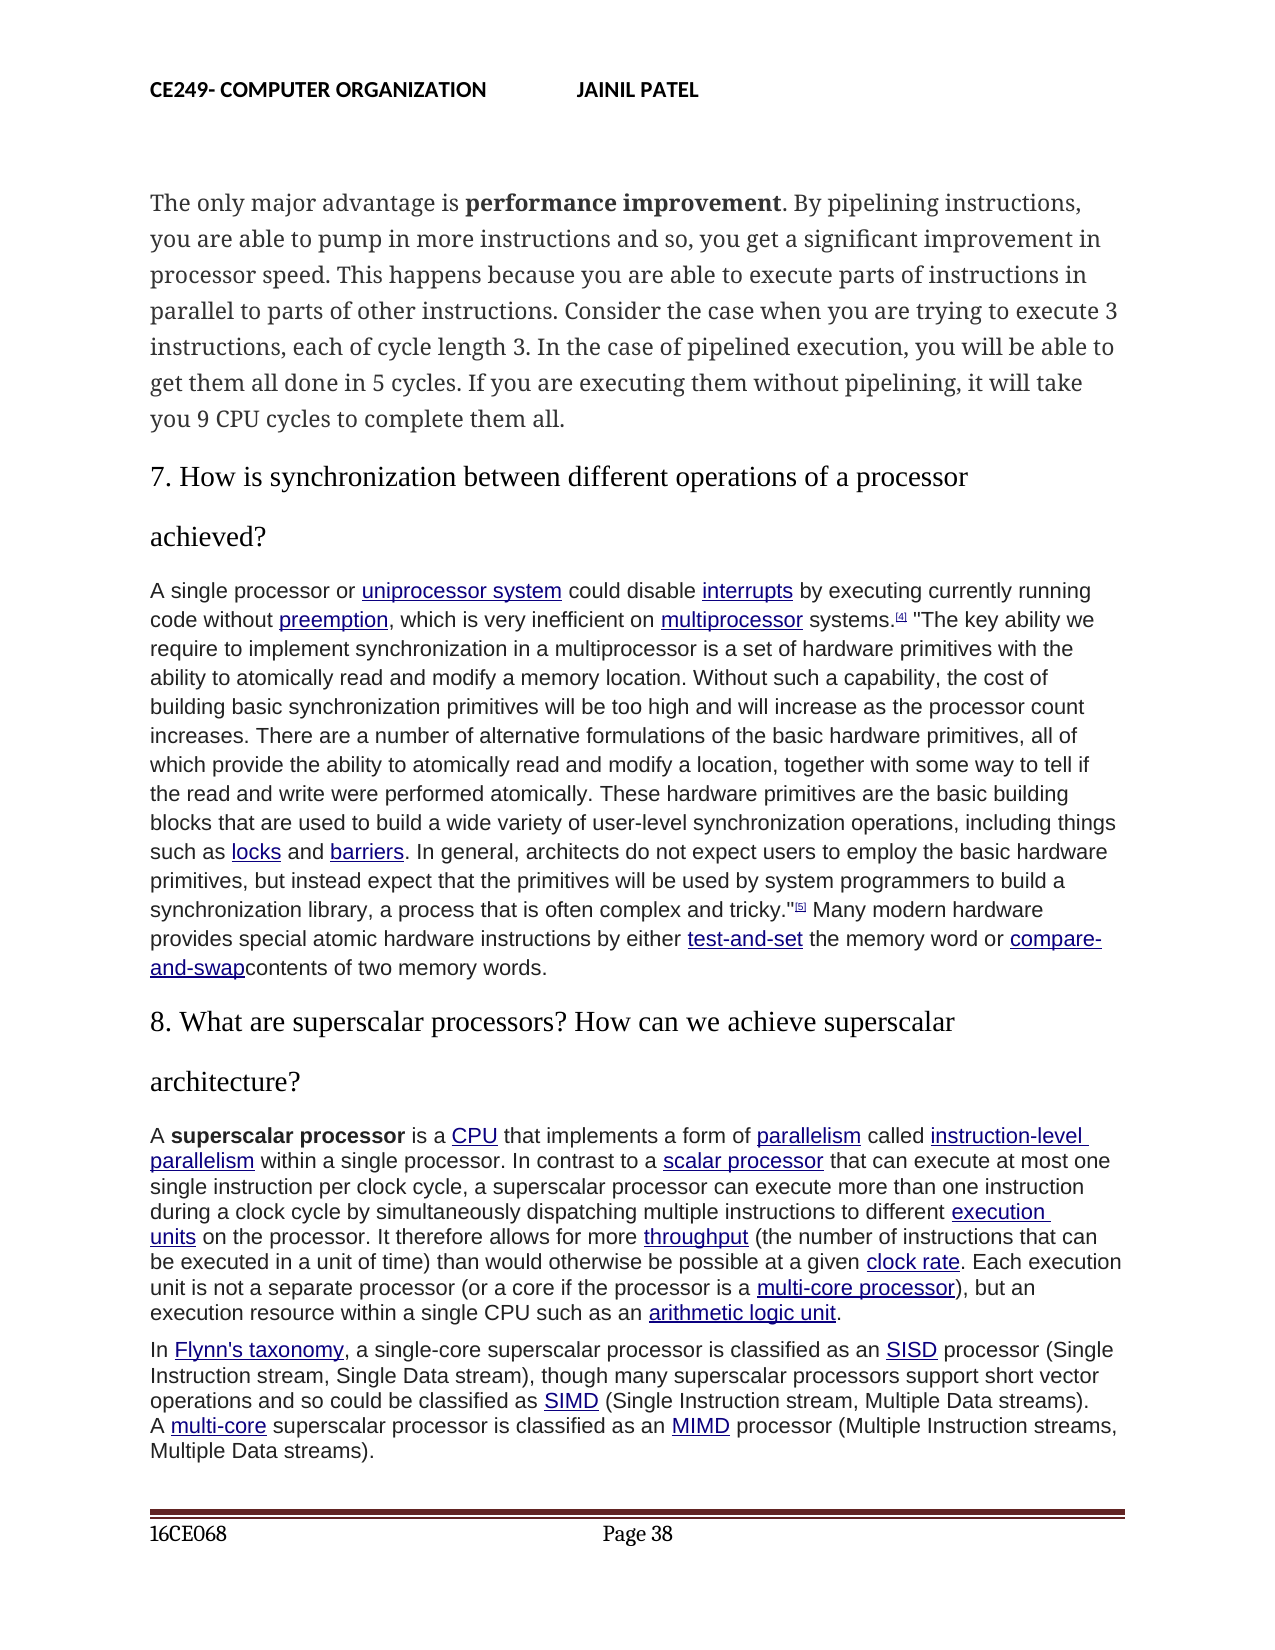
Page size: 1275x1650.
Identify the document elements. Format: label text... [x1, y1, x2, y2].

text In Flynn's taxonomy, a single-core superscalar processor is classified as an SISD processor (Single Instruction stream, Single Data stream), though many superscalar processors support short vector operations and so could be classified as SIMD (Single Instruction stream, Multiple Data streams). A multi-core superscalar processor is classified as an MIMD processor (Multiple Instruction streams, Multiple Data streams). [150, 1337, 1125, 1463]
text architecture? [150, 1064, 1125, 1097]
text The only major advantage is performance improvement. By pipelining instructions, you are able to pump in more instructions and so, you get a significant improvement in processor speed. This happens because you are able to execute parts of instructions in parallel to parts of other instructions. Consider the case when you are trying to execute 3 instructions, each of cycle length 3. In the case of pipelined execution, you will be able to get them all done in 5 cycles. If you are executing them without pipelining, it will take you 9 CPU cycles to complete them all. [150, 187, 1125, 434]
text A single processor or uniprocessor system could disable interrupts by executing currently running code without preemption, which is very inefficient on multiprocessor systems.[4] "The key ability we require to implement synchronization in a multiprocessor is a set of hardware primitives with the ability to atomically read and modify a memory location. Without such a capability, the cost of building basic synchronization primitives will be too high and will increase as the processor count increases. There are a number of alternative formulations of the basic hardware primitives, all of which provide the ability to atomically read and modify a location, together with some way to tell if the read and write were performed atomically. These hardware primitives are the basic building blocks that are used to build a wide variety of user-level synchronization operations, including things such as locks and barriers. In general, architects do not expect users to employ the basic hardware primitives, but instead expect that the primitives will be used by system programmers to build a synchronization library, a process that is often complex and tricky."[5] Many modern hardware provides special atomic hardware instructions by either test-and-set the memory word or compare-and-swapcontents of two memory words. [150, 578, 1125, 980]
text 8. What are superscalar processors? How can we achieve superscalar [150, 1004, 1125, 1038]
text 7. How is synchronization between different operations of a processor [150, 459, 1125, 493]
text achieved? [150, 519, 1125, 552]
text A superscalar processor is a CPU that implements a form of parallelism called instruction-level parallelism within a single processor. In contrast to a scalar processor that can execute at most one single instruction per clock cycle, a superscalar processor can execute more than one instruction during a clock cycle by simultaneously dispatching multiple instructions to different execution units on the processor. It therefore allows for more throughput (the number of instructions that can be executed in a unit of time) than would otherwise be possible at a given clock rate. Each execution unit is not a separate processor (or a core if the processor is a multi-core processor), but an execution resource within a single CPU such as an arithmetic logic unit. [150, 1123, 1125, 1325]
